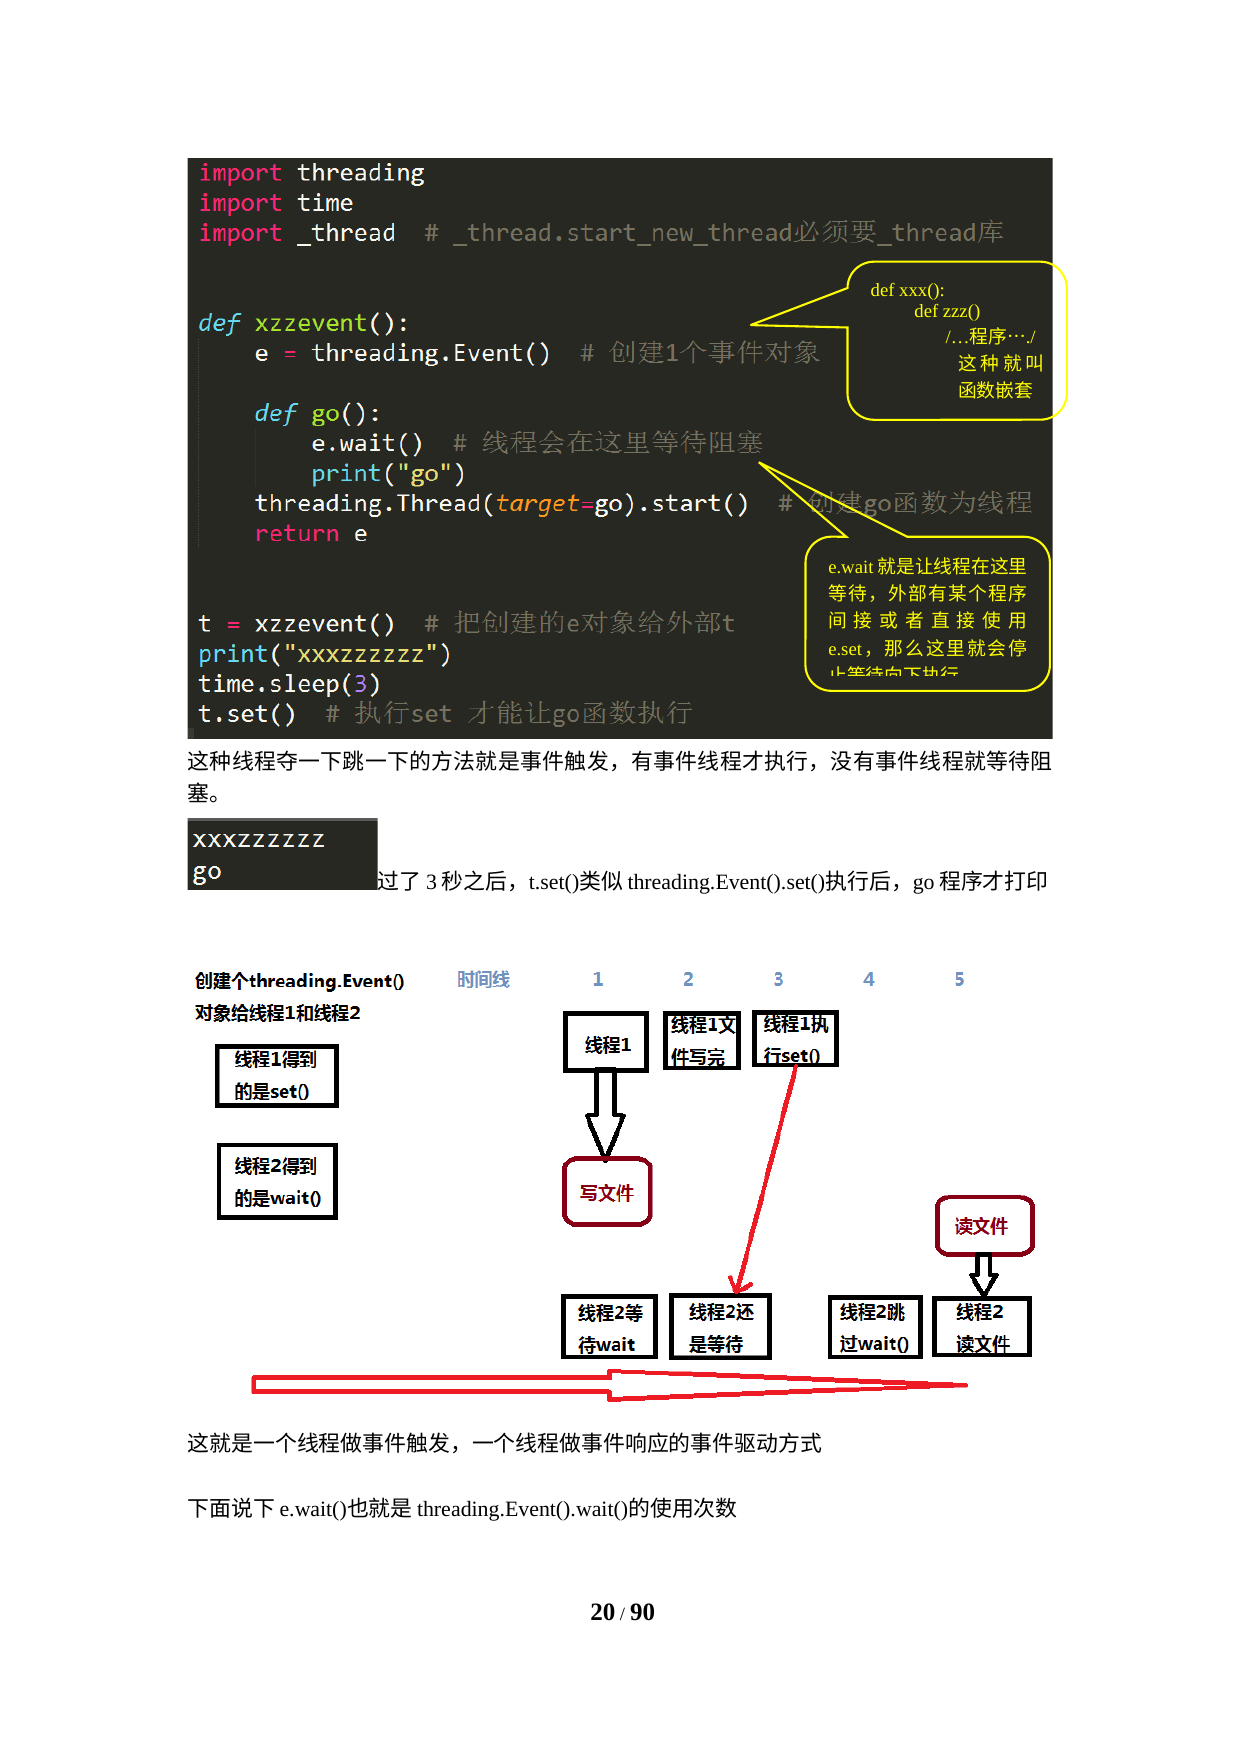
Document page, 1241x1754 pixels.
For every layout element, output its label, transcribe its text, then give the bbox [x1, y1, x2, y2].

text 过了3秒之后，t.set()类似threading.Event().set()执行后，go程序才打印 [187, 808, 1053, 906]
picture [187, 938, 1053, 1404]
text 这种线程夺一下跳一下的方法就是事件触发，有事件线程才执行，没有事件线程就等待阻塞。 [187, 743, 1053, 808]
picture [759, 263, 1053, 418]
text 这就是一个线程做事件触发，一个线程做事件响应的事件驱动方式 [187, 1426, 1053, 1458]
text 下面说下e.wait()也就是threading.Event().wait()的使用次数 [187, 1491, 1053, 1523]
picture [187, 158, 1053, 739]
picture [187, 818, 378, 890]
